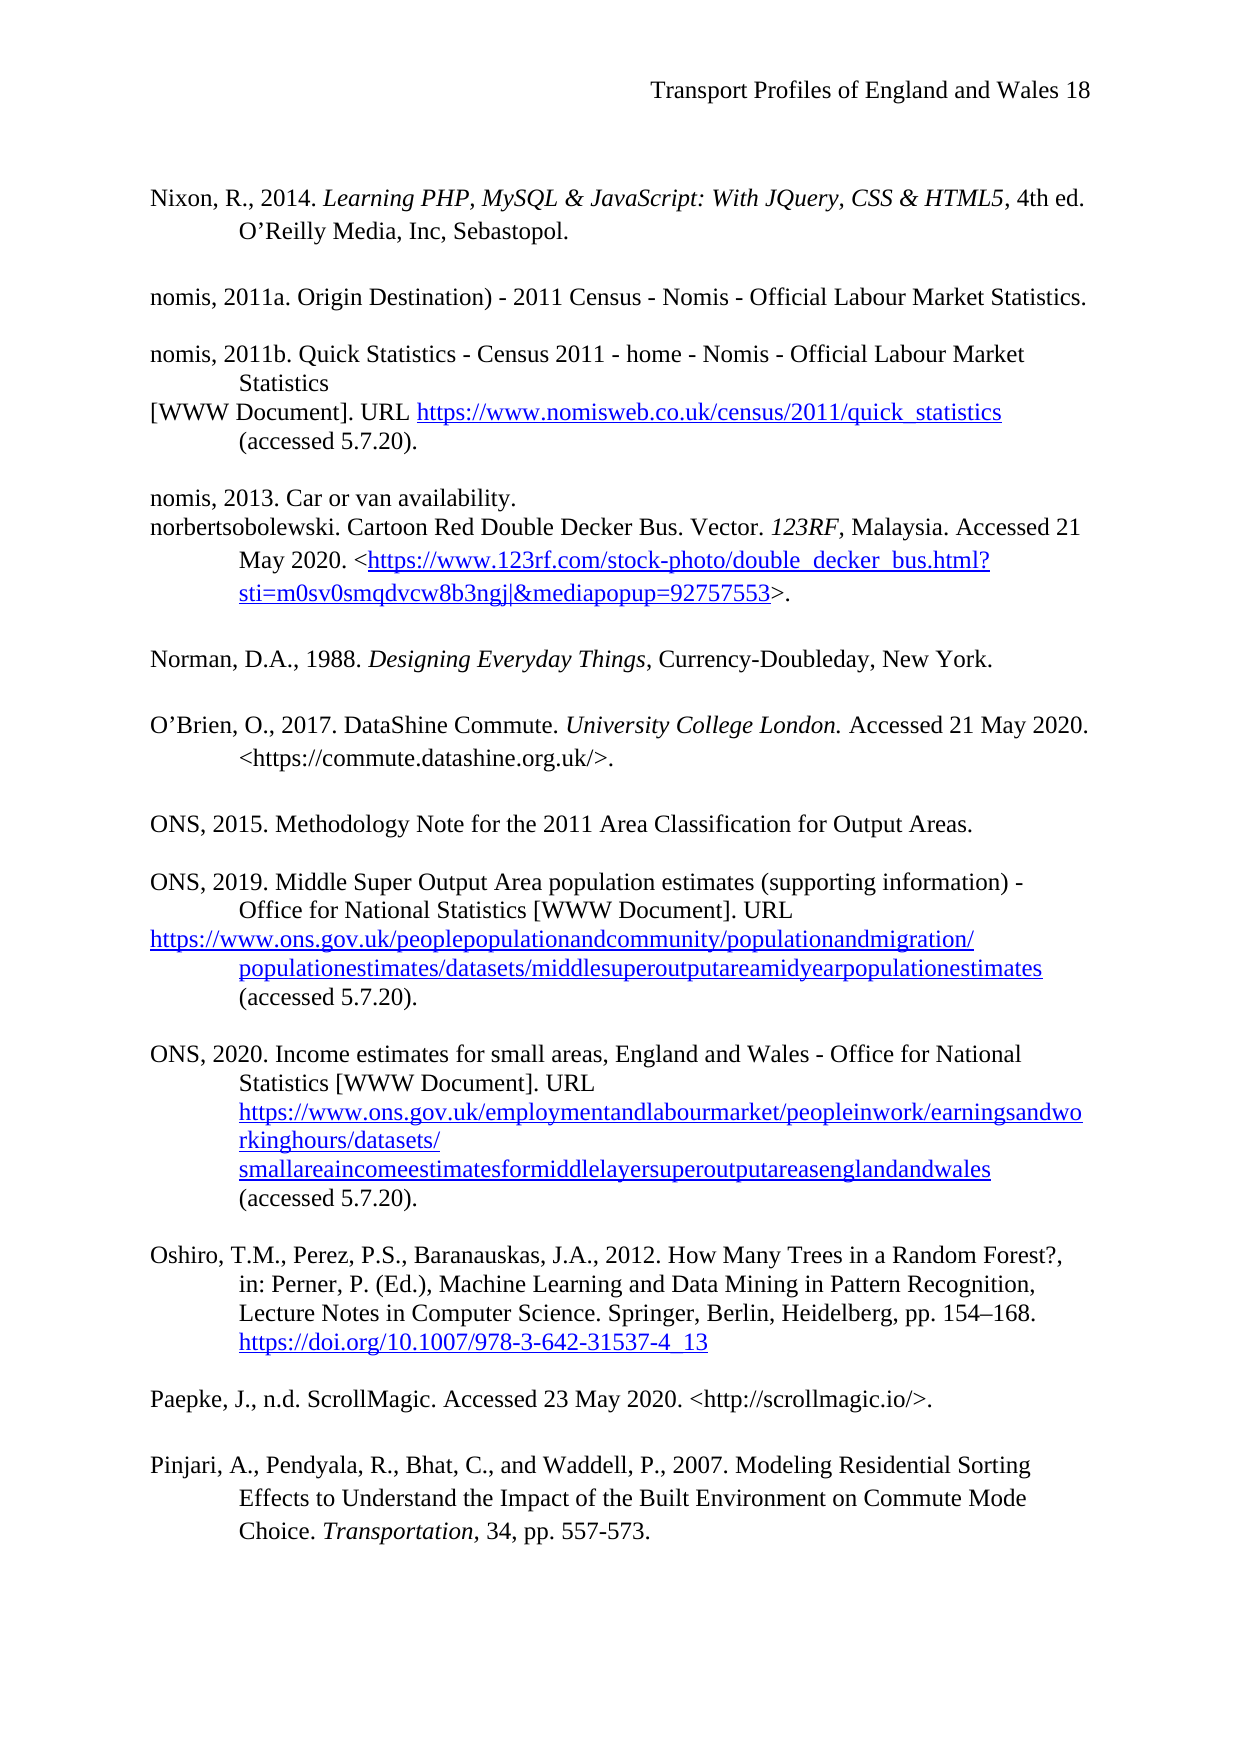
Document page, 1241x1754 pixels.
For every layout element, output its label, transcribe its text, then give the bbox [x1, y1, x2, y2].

text Paepke, J., n.d. ScrollMagic. Accessed 23 May 2020. <http://scrollmagic.io/>. [150, 1384, 1090, 1413]
text [WWW Document]. URL https://www.nomisweb.co.uk/census/2011/quick_statistics (accessed 5.7.20). [150, 397, 1090, 454]
text ONS, 2015. Methodology Note for the 2011 Area Classification for Output Areas. [150, 809, 1090, 838]
text nomis, 2011a. Origin Destination) - 2011 Census - Nomis - Official Labour Market Statistics. [150, 282, 1090, 311]
text norbertsobolewski. Cartoon Red Double Decker Bus. Vector. 123RF, Malaysia. Accessed 21 May 2020. <https://www.123rf.com/stock-photo/double_decker_bus.html?sti=m0sv0smqdvcw8b3ngj|&mediapopup=92757553>. [150, 512, 1090, 607]
text https://www.ons.gov.uk/peoplepopulationandcommunity/populationandmigration/populationestimates/datasets/middlesuperoutputareamidyearpopulationestimates (accessed 5.7.20). [150, 924, 1090, 1011]
text ONS, 2020. Income estimates for small areas, England and Wales - Office for National Statistics [WWW Document]. URL https://www.ons.gov.uk/employmentandlabourmarket/peopleinwork/earningsandworkinghours/datasets/smallareaincomeestimatesformiddlelayersuperoutputareasenglandandwales (accessed 5.7.20). [150, 1039, 1090, 1212]
text Nixon, R., 2014. Learning PHP, MySQL & JavaScript: With JQuery, CSS & HTML5, 4th ed. O’Reilly Media, Inc, Sebastopol. [150, 183, 1090, 245]
text nomis, 2011b. Quick Statistics - Census 2011 - home - Nomis - Official Labour Market Statistics [150, 339, 1090, 397]
text Pinjari, A., Pendyala, R., Bhat, C., and Waddell, P., 2007. Modeling Residential Sorting Effects to Understand the Impact of the Built Environment on Commute Mode Choice. Transportation, 34, pp. 557-573. [150, 1450, 1090, 1545]
text O’Brien, O., 2017. DataShine Commute. University College London. Accessed 21 May 2020. <https://commute.datashine.org.uk/>. [150, 710, 1090, 772]
text ONS, 2019. Middle Super Output Area population estimates (supporting information) - Office for National Statistics [WWW Document]. URL [150, 867, 1090, 924]
text Norman, D.A., 1988. Designing Everyday Things, Currency-Doubleday, New York. [150, 644, 1090, 673]
text Oshiro, T.M., Perez, P.S., Baranauskas, J.A., 2012. How Many Trees in a Random Forest?, in: Perner, P. (Ed.), Machine Learning and Data Mining in Pattern Recognition, Lecture Notes in Computer Science. Springer, Berlin, Heidelberg, pp. 154–168. https://doi.org/10.1007/978-3-642-31537-4_13 [150, 1241, 1090, 1356]
text nomis, 2013. Car or van availability. [150, 483, 1090, 512]
